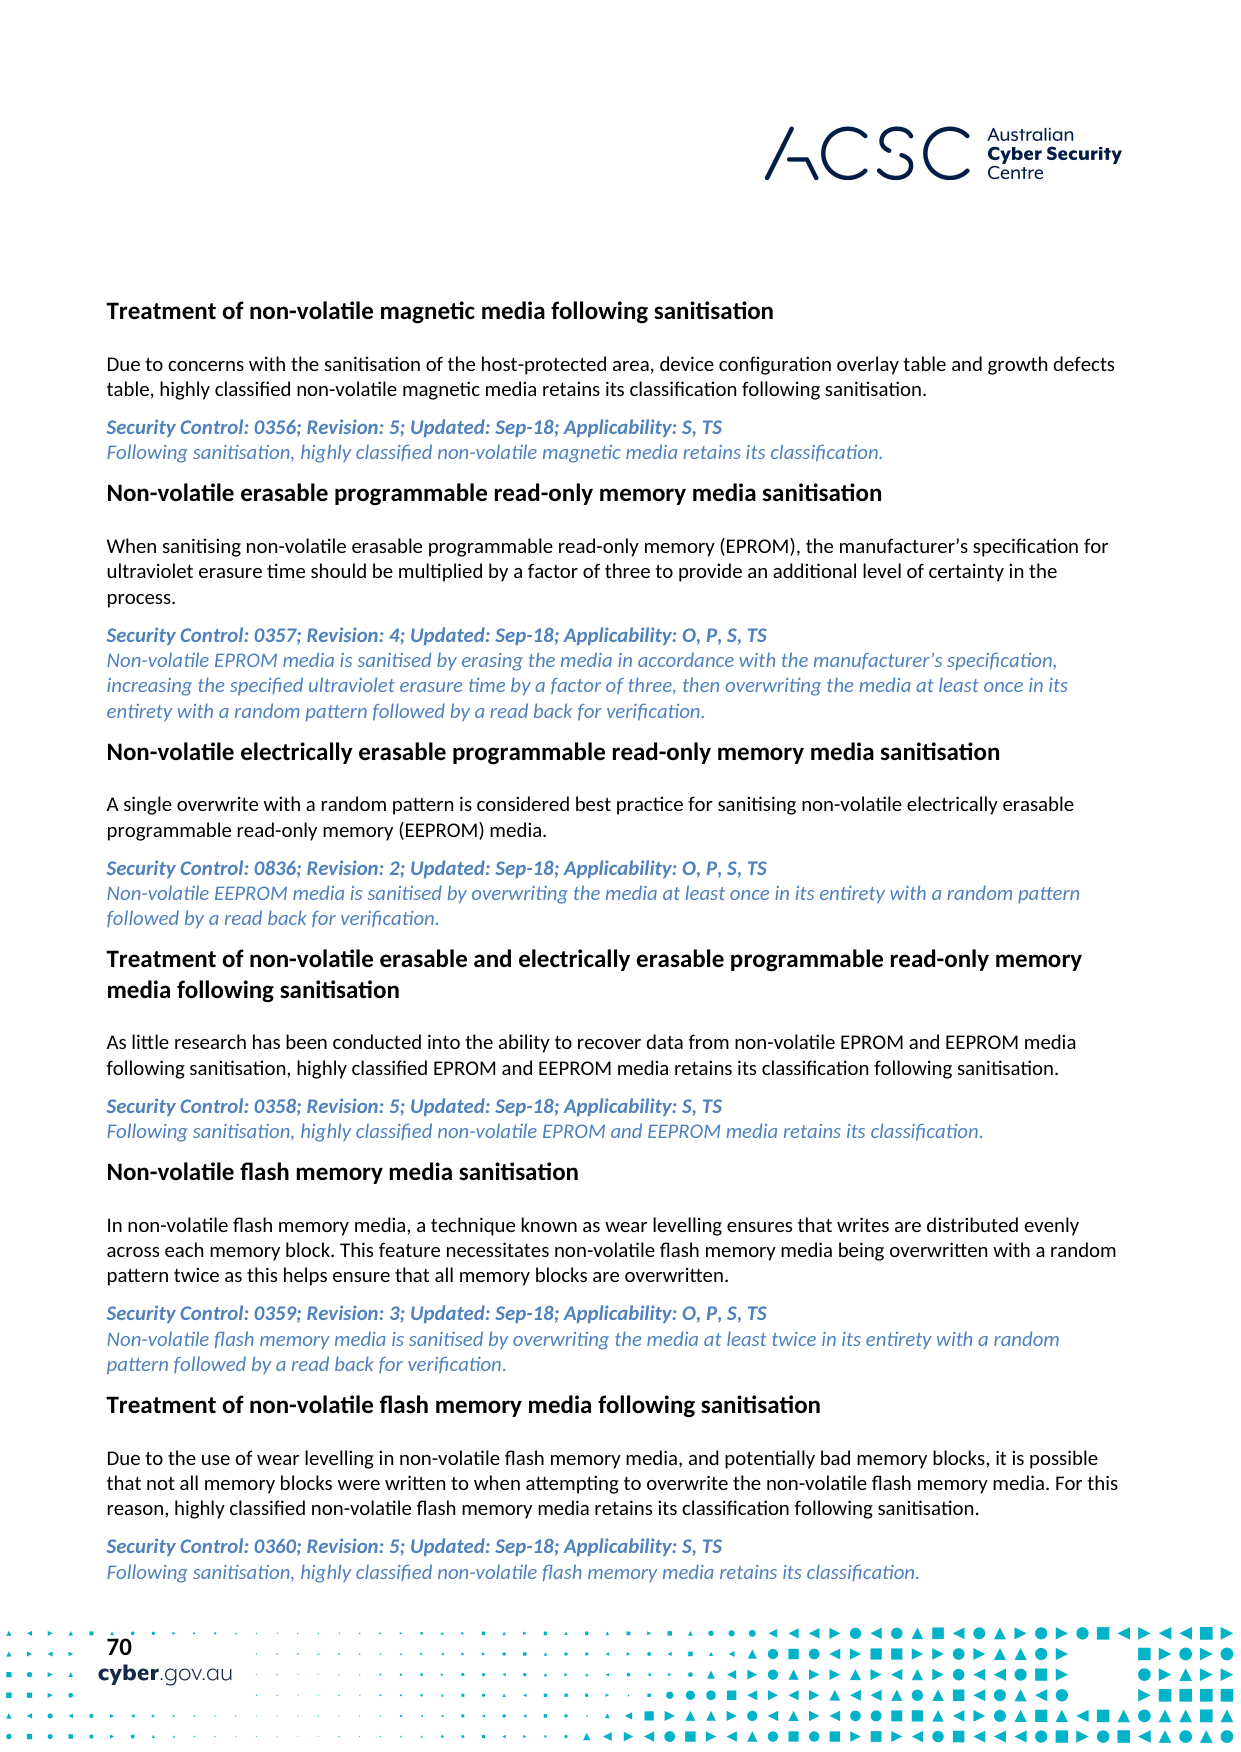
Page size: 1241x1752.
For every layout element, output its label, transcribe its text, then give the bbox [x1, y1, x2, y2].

picture [0, 0, 1240, 317]
subtitle Non-volatile flash memory media sanitisation [106, 1156, 1122, 1187]
text As little research has been conducted into the ability to recover data from non-volatile EPROM and EEPROM media following sanitisation, highly classified EPROM and EEPROM media retains its classification following sanitisation. [106, 1029, 1122, 1080]
subtitle Security Control: 0357; Revision: 4; Updated: Sep-18; Applicability: O, P, S, TS [106, 622, 1122, 647]
subtitle Security Control: 0359; Revision: 3; Updated: Sep-18; Applicability: O, P, S, TS [106, 1301, 1122, 1326]
picture [0, 1624, 1237, 1747]
text When sanitising non-volatile erasable programmable read-only memory (EPROM), the manufacturer’s specification for ultraviolet erasure time should be multiplied by a factor of three to provide an additional level of certainty in the process. [106, 533, 1122, 609]
text Non-volatile EPROM media is sanitised by erasing the media in accordance with the manufacturer’s specification, increasing the specified ultraviolet erasure time by a factor of three, then overwriting the media at least once in its entirety with a random pattern followed by a read back for verification. [106, 647, 1122, 723]
subtitle Security Control: 0360; Revision: 5; Updated: Sep-18; Applicability: S, TS [106, 1533, 1122, 1559]
text Non-volatile EEPROM media is sanitised by overwriting the media at least once in its entirety with a random pattern followed by a read back for verification. [106, 880, 1122, 931]
subtitle Treatment of non-volatile erasable and electrically erasable programmable read-only memory media following sanitisation [106, 943, 1122, 1004]
text In non-volatile flash memory media, a technique known as wear levelling ensures that writes are distributed evenly across each memory block. This feature necessitates non-volatile flash memory media being overwritten with a random pattern twice as this helps ensure that all memory blocks are overwritten. [106, 1212, 1122, 1288]
text A single overwrite with a random pattern is considered best practice for sanitising non-volatile electrically erasable programmable read-only memory (EEPROM) media. [106, 791, 1122, 842]
text Due to concerns with the sanitisation of the host-protected area, device configuration overlay table and growth defects table, highly classified non-volatile magnetic media retains its classification following sanitisation. [106, 351, 1122, 402]
subtitle Security Control: 0836; Revision: 2; Updated: Sep-18; Applicability: O, P, S, TS [106, 855, 1122, 880]
subtitle Non-volatile electrically erasable programmable read-only memory media sanitisation [106, 736, 1122, 766]
text Following sanitisation, highly classified non-volatile EPROM and EEPROM media retains its classification. [106, 1118, 1122, 1144]
text Non-volatile flash memory media is sanitised by overwriting the media at least twice in its entirety with a random pattern followed by a read back for verification. [106, 1326, 1122, 1377]
subtitle Treatment of non-volatile flash memory media following sanitisation [106, 1389, 1122, 1420]
subtitle Non-volatile erasable programmable read-only memory media sanitisation [106, 477, 1122, 508]
subtitle Security Control: 0358; Revision: 5; Updated: Sep-18; Applicability: S, TS [106, 1093, 1122, 1118]
text Due to the use of wear levelling in non-volatile flash memory media, and potentially bad memory blocks, it is possible that not all memory blocks were written to when attempting to overwrite the non-volatile flash memory media. For this reason, highly classified non-volatile flash memory media retains its classification following sanitisation. [106, 1445, 1122, 1521]
subtitle Security Control: 0356; Revision: 5; Updated: Sep-18; Applicability: S, TS [106, 414, 1122, 439]
text Following sanitisation, highly classified non-volatile flash memory media retains its classification. [106, 1559, 1122, 1584]
text Following sanitisation, highly classified non-volatile magnetic media retains its classification. [106, 439, 1122, 465]
subtitle Treatment of non-volatile magnetic media following sanitisation [106, 295, 1122, 326]
